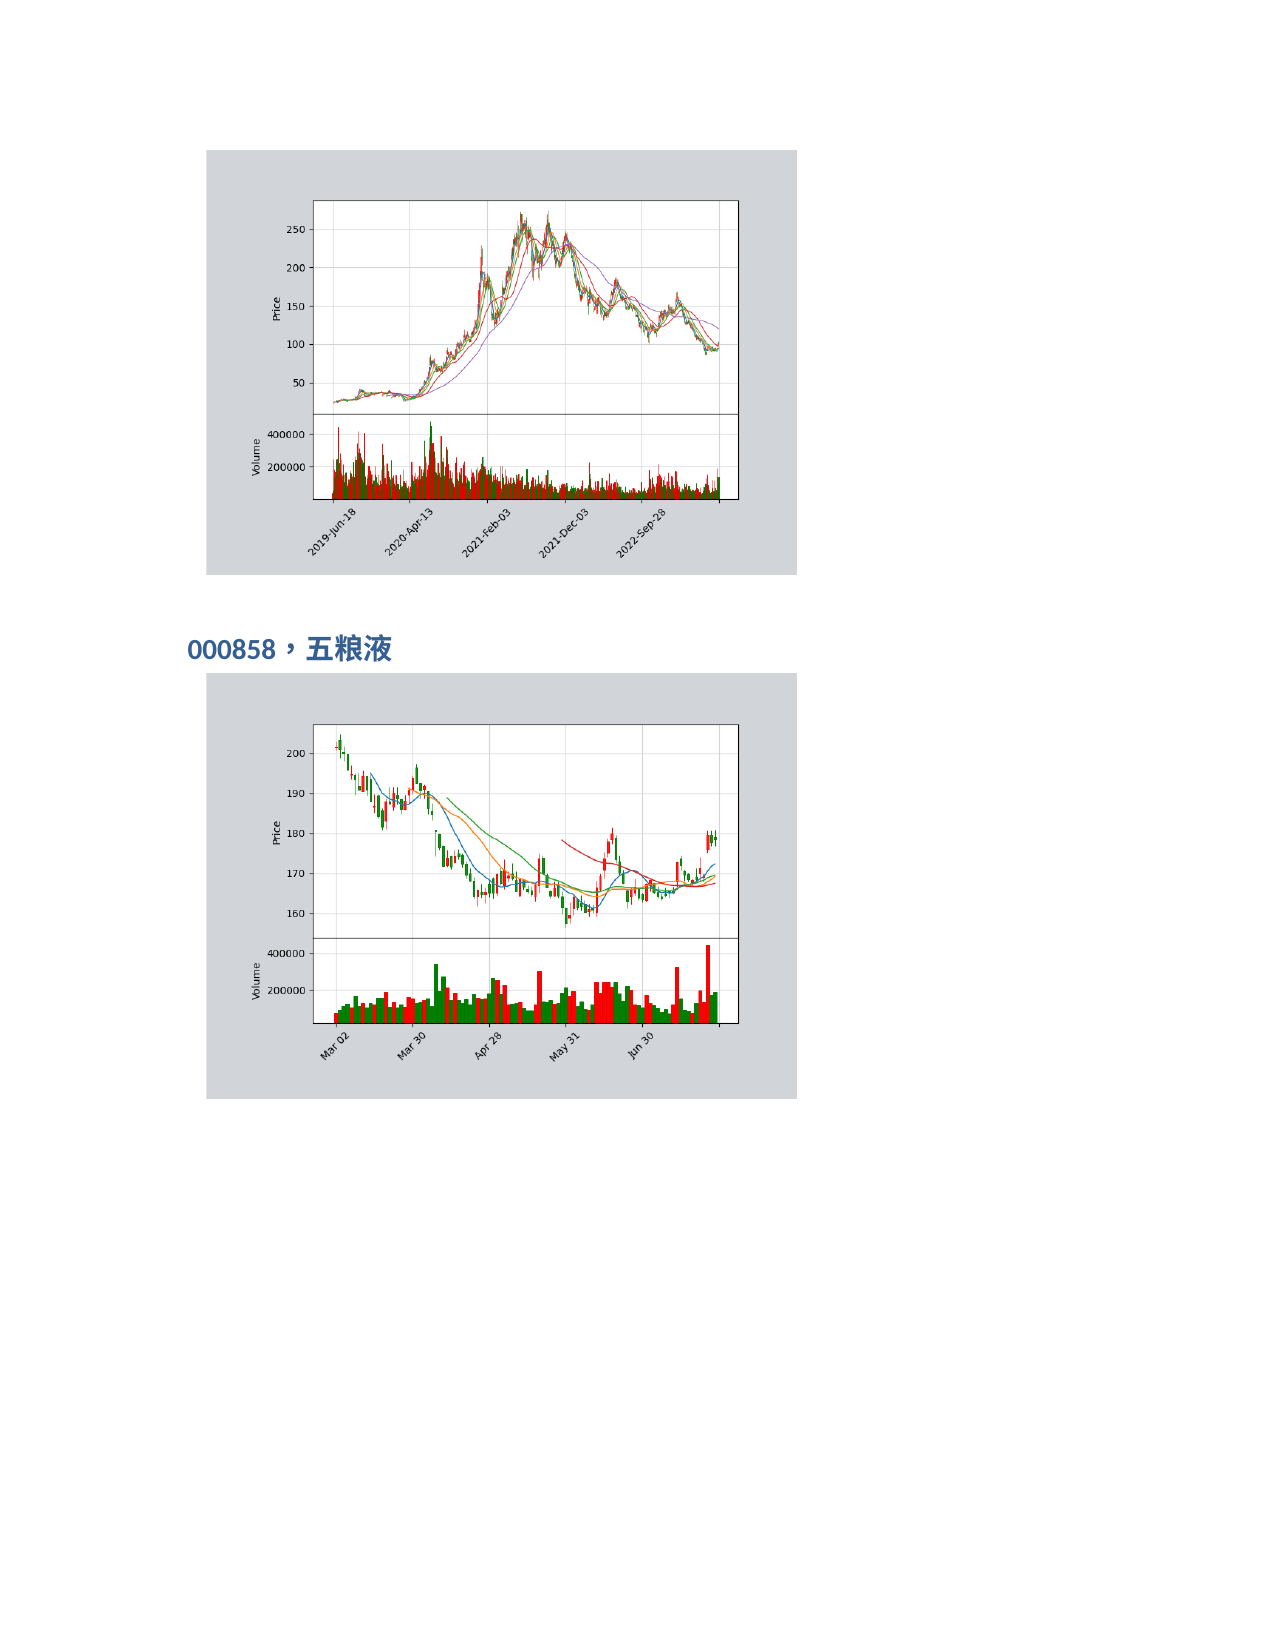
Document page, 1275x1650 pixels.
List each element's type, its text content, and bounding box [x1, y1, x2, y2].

picture [206, 673, 797, 1099]
subtitle 000858，五粮液 [187, 628, 1087, 668]
picture [206, 150, 797, 575]
